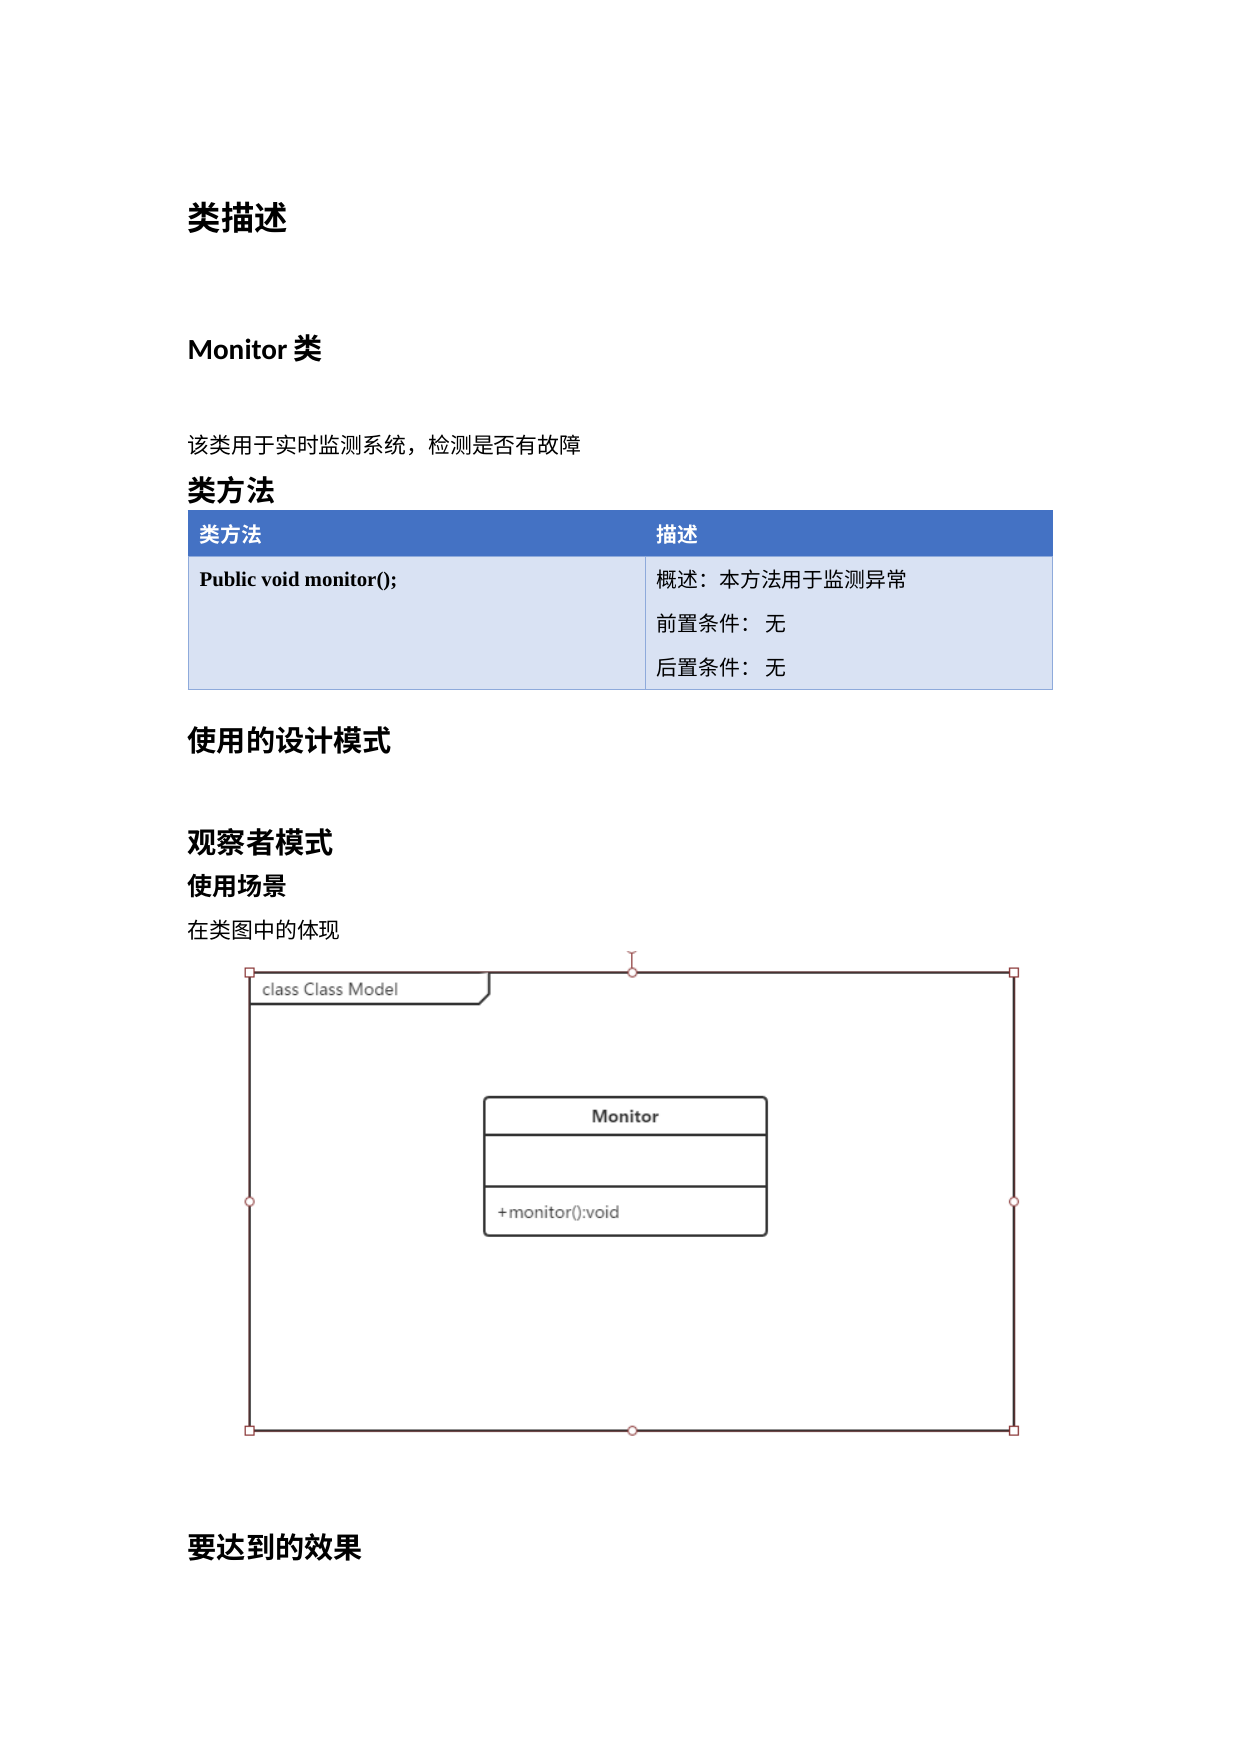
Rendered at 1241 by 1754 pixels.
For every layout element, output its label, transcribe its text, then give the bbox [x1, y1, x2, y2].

subtitle 类描述 [187, 172, 1053, 260]
table_header 类方法 [189, 511, 645, 556]
picture [187, 951, 1053, 1451]
table_cell Public void monitor(); [189, 557, 645, 689]
subtitle 使用的设计模式 [187, 717, 1053, 761]
table_header 描述 [646, 511, 1052, 556]
text 使用场景 [187, 863, 1053, 907]
text 在类图中的体现 [187, 907, 1053, 951]
subtitle Monitor类 [187, 324, 1053, 368]
text 类方法 [187, 466, 1053, 510]
text 要达到的效果 [187, 1524, 1053, 1568]
text 该类用于实时监测系统，检测是否有故障 [187, 422, 1053, 466]
table_cell 概述：本方法用于监测异常 前置条件： 无 后置条件： 无 [646, 557, 1052, 689]
text 观察者模式 [187, 819, 1053, 863]
